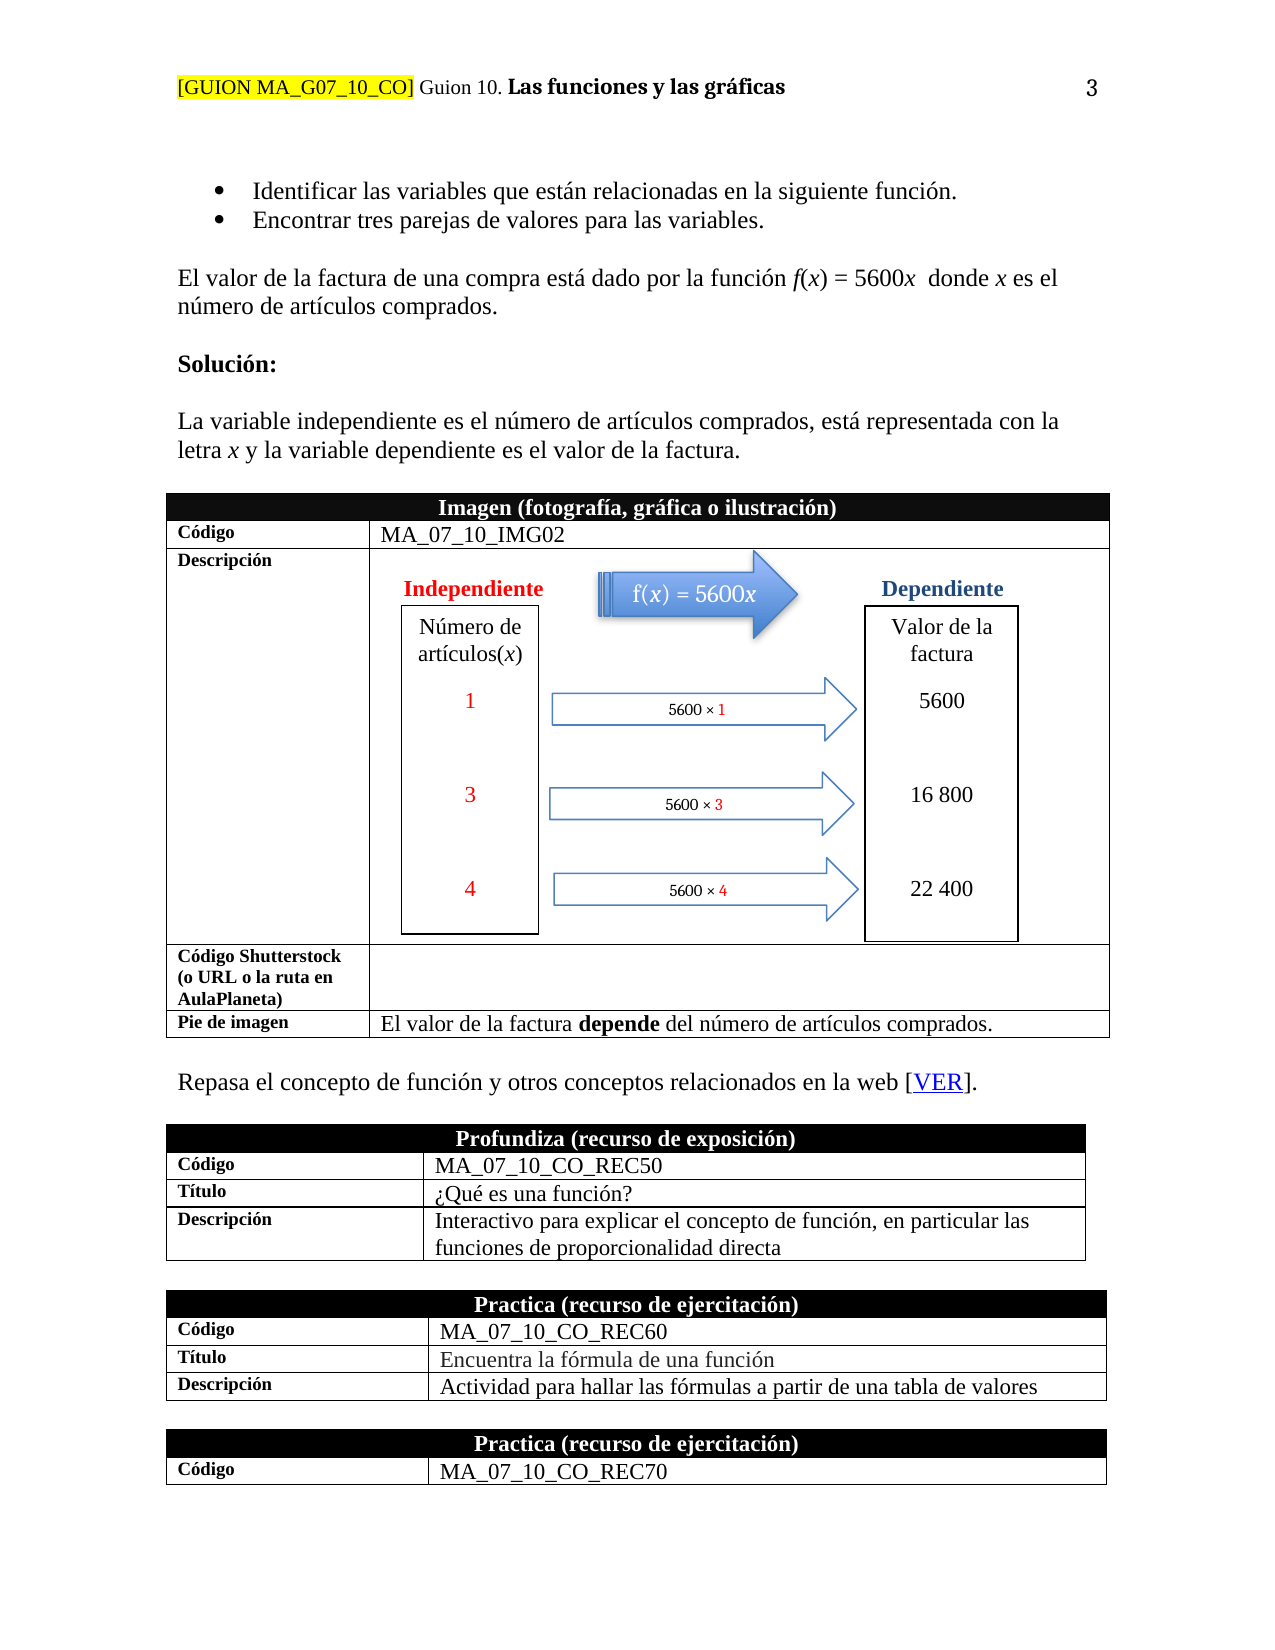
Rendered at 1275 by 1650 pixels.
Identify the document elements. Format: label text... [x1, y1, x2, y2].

table_cell Título [167, 1180, 423, 1206]
table_cell Código [167, 1458, 428, 1484]
table_header Practica (recurso de ejercitación) [167, 1430, 1106, 1457]
table_cell Código [167, 1318, 428, 1345]
table_cell Código [167, 521, 369, 547]
table_cell Pie de imagen [167, 1011, 369, 1037]
text El valor de la factura de una compra está dado por la función f(x) = 5600x donde x es el número de artículos comprados. [177, 263, 1098, 320]
table_cell MA_07_10_CO_REC70 [429, 1458, 1106, 1484]
table_cell Actividad para hallar las fórmulas a partir de una tabla de valores [429, 1373, 1106, 1399]
table_header Profundiza (recurso de exposición) [167, 1125, 1085, 1152]
table_cell Descripción [167, 1373, 428, 1399]
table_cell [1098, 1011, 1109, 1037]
table_cell Descripción [167, 1208, 423, 1260]
table_cell ¿Qué es una función? [424, 1180, 1085, 1206]
table_cell MA_07_10_IMG02 [370, 521, 1109, 547]
text La variable independiente es el número de artículos comprados, está representada con la letra x y la variable dependiente es el valor de la factura. [177, 406, 1098, 464]
table_cell Interactivo para explicar el concepto de función, en particular las funciones de proporcionalidad directa [424, 1208, 1085, 1260]
table_cell [370, 945, 1109, 1009]
table_header Practica (recurso de ejercitación) [167, 1291, 1106, 1317]
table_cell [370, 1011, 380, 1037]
text Repasa el concepto de función y otros conceptos relacionados en la web [VER]. [177, 1067, 1098, 1095]
text Solución: [177, 349, 1098, 378]
table_cell Código Shutterstock (o URL o la ruta en AulaPlaneta) [167, 945, 369, 1009]
table_cell Encuentra la fórmula de una función [429, 1346, 1106, 1372]
table_cell Título [167, 1346, 428, 1372]
table_cell MA_07_10_CO_REC60 [429, 1318, 1106, 1345]
table_cell Código [167, 1153, 423, 1179]
table_cell Independiente Dependiente [370, 549, 1109, 944]
table_header Imagen (fotografía, gráfica o ilustración) [167, 494, 1109, 520]
list Encontrar tres parejas de valores para las variables. [215, 205, 1098, 234]
table_cell Descripción [167, 549, 369, 944]
list Identificar las variables que están relacionadas en la siguiente función. [215, 176, 1098, 205]
table_cell MA_07_10_CO_REC50 [424, 1153, 1085, 1179]
